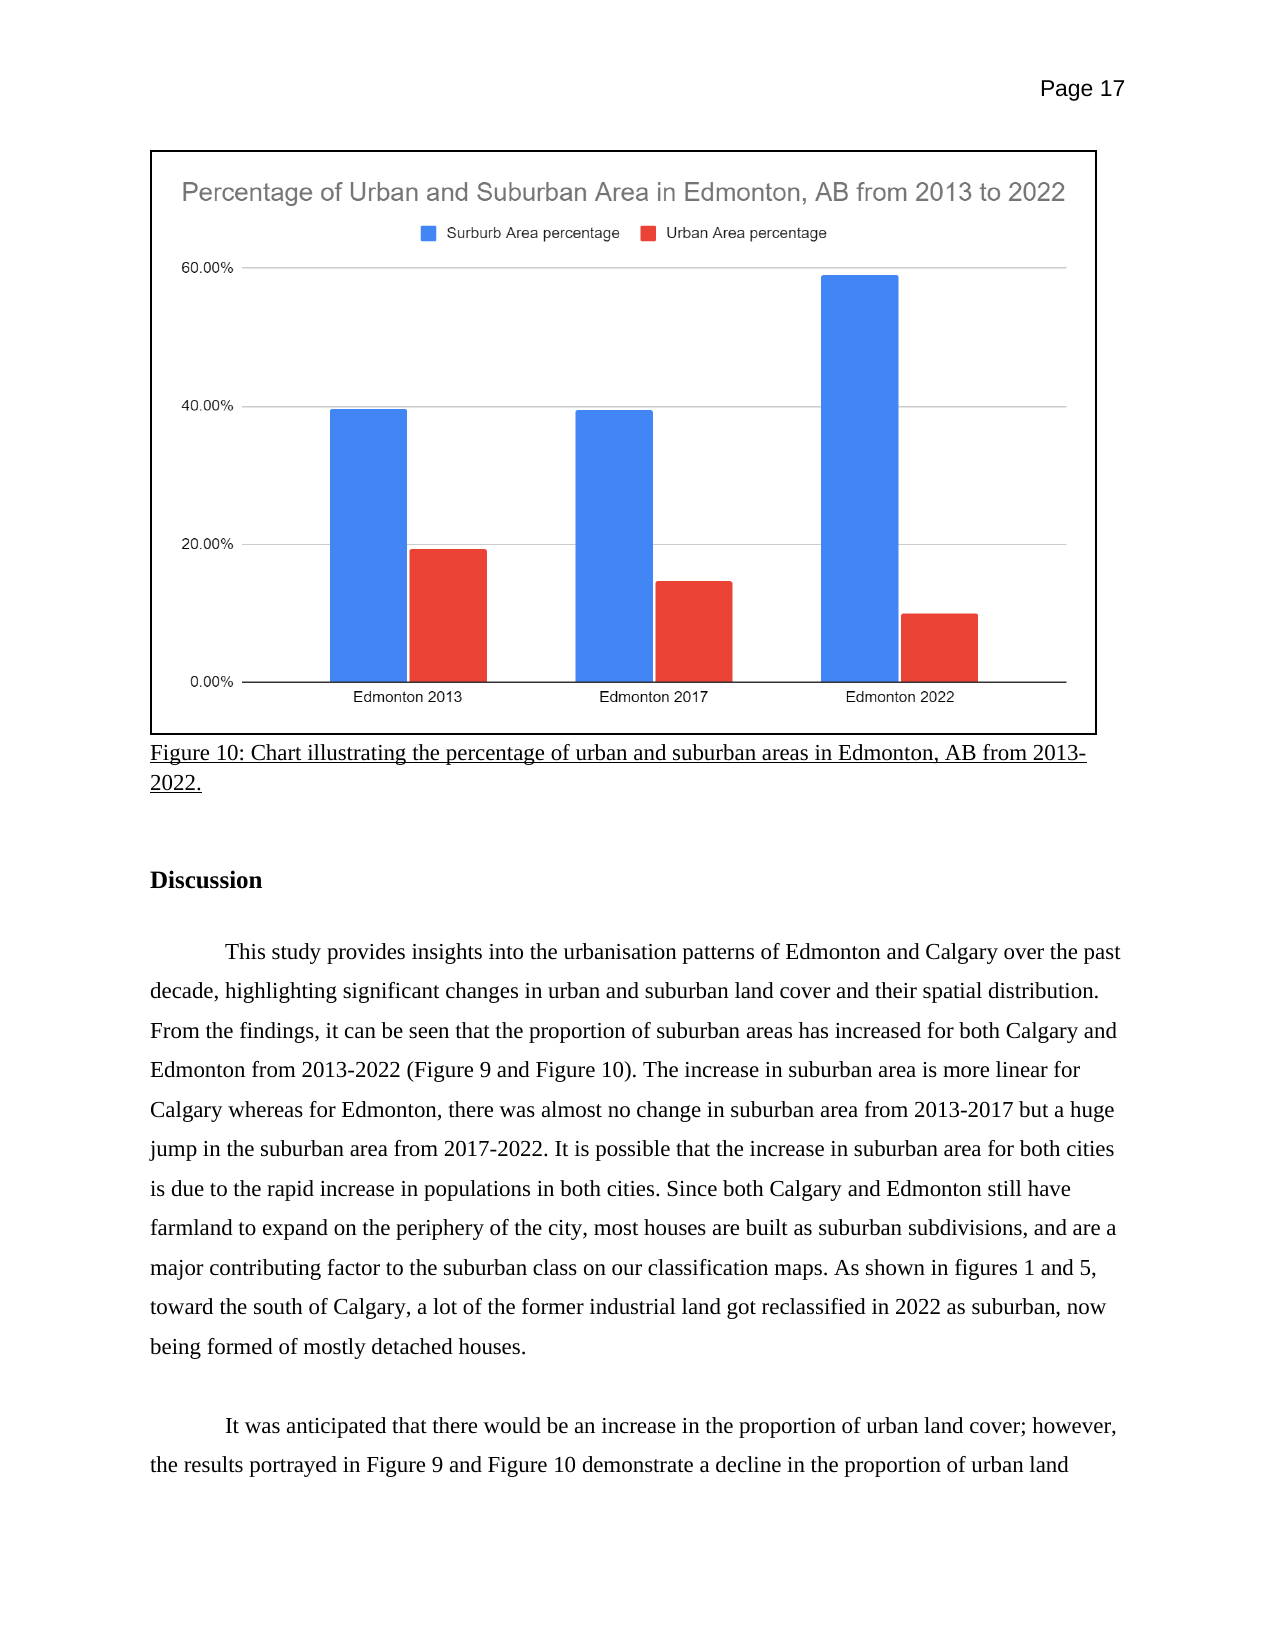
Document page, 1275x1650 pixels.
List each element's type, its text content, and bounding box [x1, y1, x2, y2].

text This study provides insights into the urbanisation patterns of Edmonton and Calgary over the past decade, highlighting significant changes in urban and suburban land cover and their spatial distribution. From the findings, it can be seen that the proportion of suburban areas has increased for both Calgary and Edmonton from 2013-2022 (Figure 9 and Figure 10). The increase in suburban area is more linear for Calgary whereas for Edmonton, there was almost no change in suburban area from 2013-2017 but a huge jump in the suburban area from 2017-2022. It is possible that the increase in suburban area for both cities is due to the rapid increase in populations in both cities. Since both Calgary and Edmonton still have farmland to expand on the periphery of the city, most houses are built as suburban subdivisions, and are a major contributing factor to the suburban class on our classification maps. As shown in figures 1 and 5, toward the south of Calgary, a lot of the former industrial land got reclassified in 2022 as suburban, now being formed of mostly detached houses. [150, 938, 1125, 1359]
text Discussion [150, 866, 1125, 894]
picture [152, 152, 1095, 733]
text Figure 10: Chart illustrating the percentage of urban and suburban areas in Edmonton, AB from 2013-2022. [150, 739, 1125, 796]
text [150, 1412, 1125, 1478]
